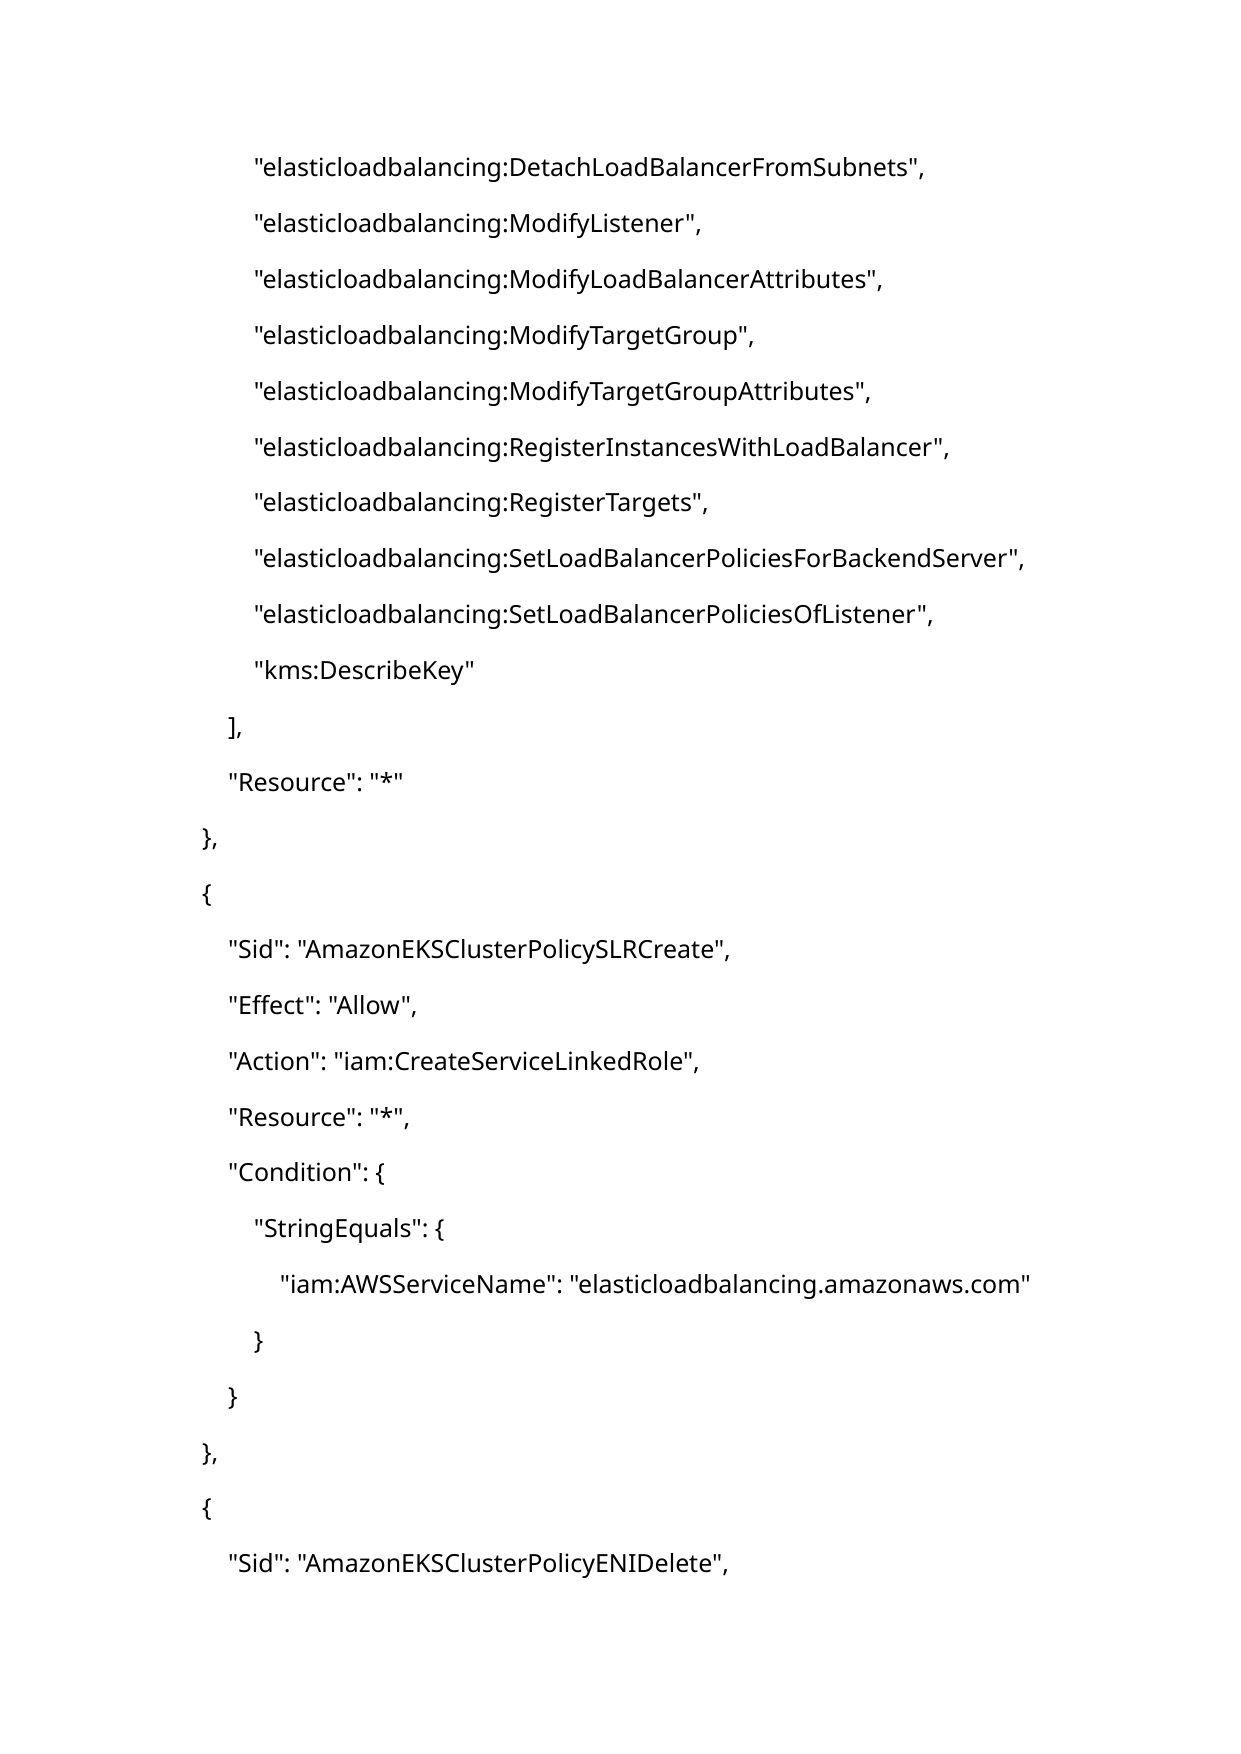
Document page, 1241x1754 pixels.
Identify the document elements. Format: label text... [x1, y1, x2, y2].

text }, [150, 820, 1090, 854]
text "Sid": "AmazonEKSClusterPolicyENIDelete", [150, 1546, 1090, 1580]
text } [150, 1378, 1090, 1412]
text "Resource": "*", [150, 1099, 1090, 1133]
text "elasticloadbalancing:SetLoadBalancerPoliciesOfListener", [150, 597, 1090, 631]
text "elasticloadbalancing:RegisterTargets", [150, 485, 1090, 519]
text "elasticloadbalancing:ModifyTargetGroupAttributes", [150, 373, 1090, 407]
text "elasticloadbalancing:ModifyLoadBalancerAttributes", [150, 262, 1090, 296]
text "elasticloadbalancing:DetachLoadBalancerFromSubnets", [150, 150, 1090, 184]
text ], [150, 708, 1090, 742]
text "Action": "iam:CreateServiceLinkedRole", [150, 1043, 1090, 1077]
text "elasticloadbalancing:ModifyTargetGroup", [150, 317, 1090, 352]
text "Sid": "AmazonEKSClusterPolicySLRCreate", [150, 932, 1090, 966]
text "elasticloadbalancing:SetLoadBalancerPoliciesForBackendServer", [150, 541, 1090, 575]
text "iam:AWSServiceName": "elasticloadbalancing.amazonaws.com" [150, 1267, 1090, 1301]
text "StringEquals": { [150, 1211, 1090, 1245]
text } [150, 1322, 1090, 1357]
text { [150, 876, 1090, 910]
text "kms:DescribeKey" [150, 652, 1090, 687]
text "Condition": { [150, 1155, 1090, 1189]
text "Effect": "Allow", [150, 987, 1090, 1022]
text }, [150, 1434, 1090, 1468]
text { [150, 1490, 1090, 1524]
text "elasticloadbalancing:RegisterInstancesWithLoadBalancer", [150, 429, 1090, 463]
text "elasticloadbalancing:ModifyListener", [150, 206, 1090, 240]
text "Resource": "*" [150, 764, 1090, 798]
